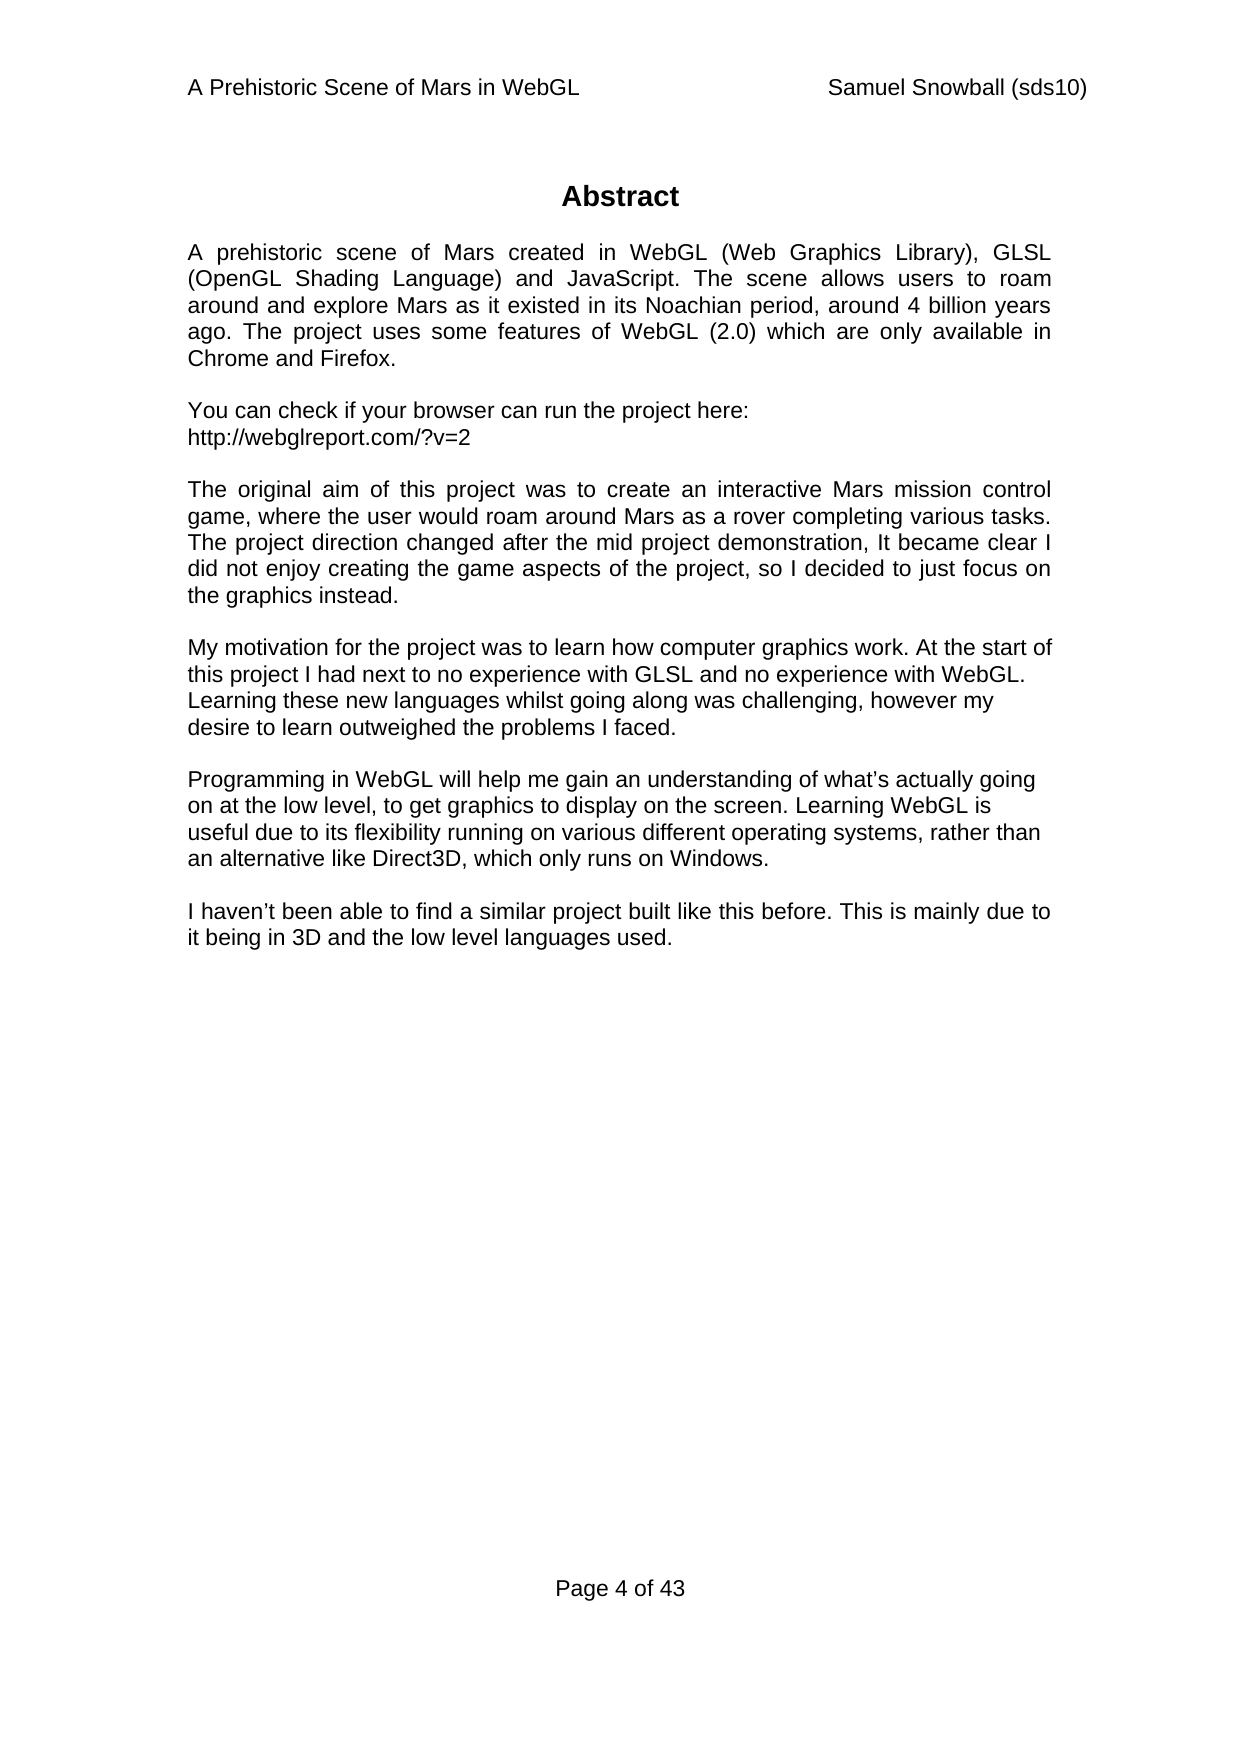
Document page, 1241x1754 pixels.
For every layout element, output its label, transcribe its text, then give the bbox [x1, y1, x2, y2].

text Abstract [187, 179, 1053, 213]
text You can check if your browser can run the project here: [187, 397, 1053, 423]
text A prehistoric scene of Mars created in WebGL (Web Graphics Library), GLSL (OpenGL Shading Language) and JavaScript. The scene allows users to roam around and explore Mars as it existed in its Noachian period, around 4 billion years ago. The project uses some features of WebGL (2.0) which are only available in Chrome and Firefox. [187, 239, 1053, 371]
text Programming in WebGL will help me gain an understanding of what’s actually going on at the low level, to get graphics to display on the screen. Learning WebGL is useful due to its flexibility running on various different operating systems, rather than an alternative like Direct3D, which only runs on Windows. [187, 766, 1053, 872]
text http://webglreport.com/?v=2 [187, 423, 1053, 450]
text The original aim of this project was to create an interactive Mars mission control game, where the user would roam around Mars as a rover completing various tasks. The project direction changed after the mid project demonstration, It became clear I did not enjoy creating the game aspects of the project, so I decided to just focus on the graphics instead. [187, 476, 1053, 608]
text I haven’t been able to find a similar project built like this before. This is mainly due to it being in 3D and the low level languages used. [187, 898, 1053, 951]
text My motivation for the project was to learn how computer graphics work. At the start of this project I had next to no experience with GLSL and no experience with WebGL. Learning these new languages whilst going along was challenging, however my desire to learn outweighed the problems I faced. [187, 634, 1053, 740]
